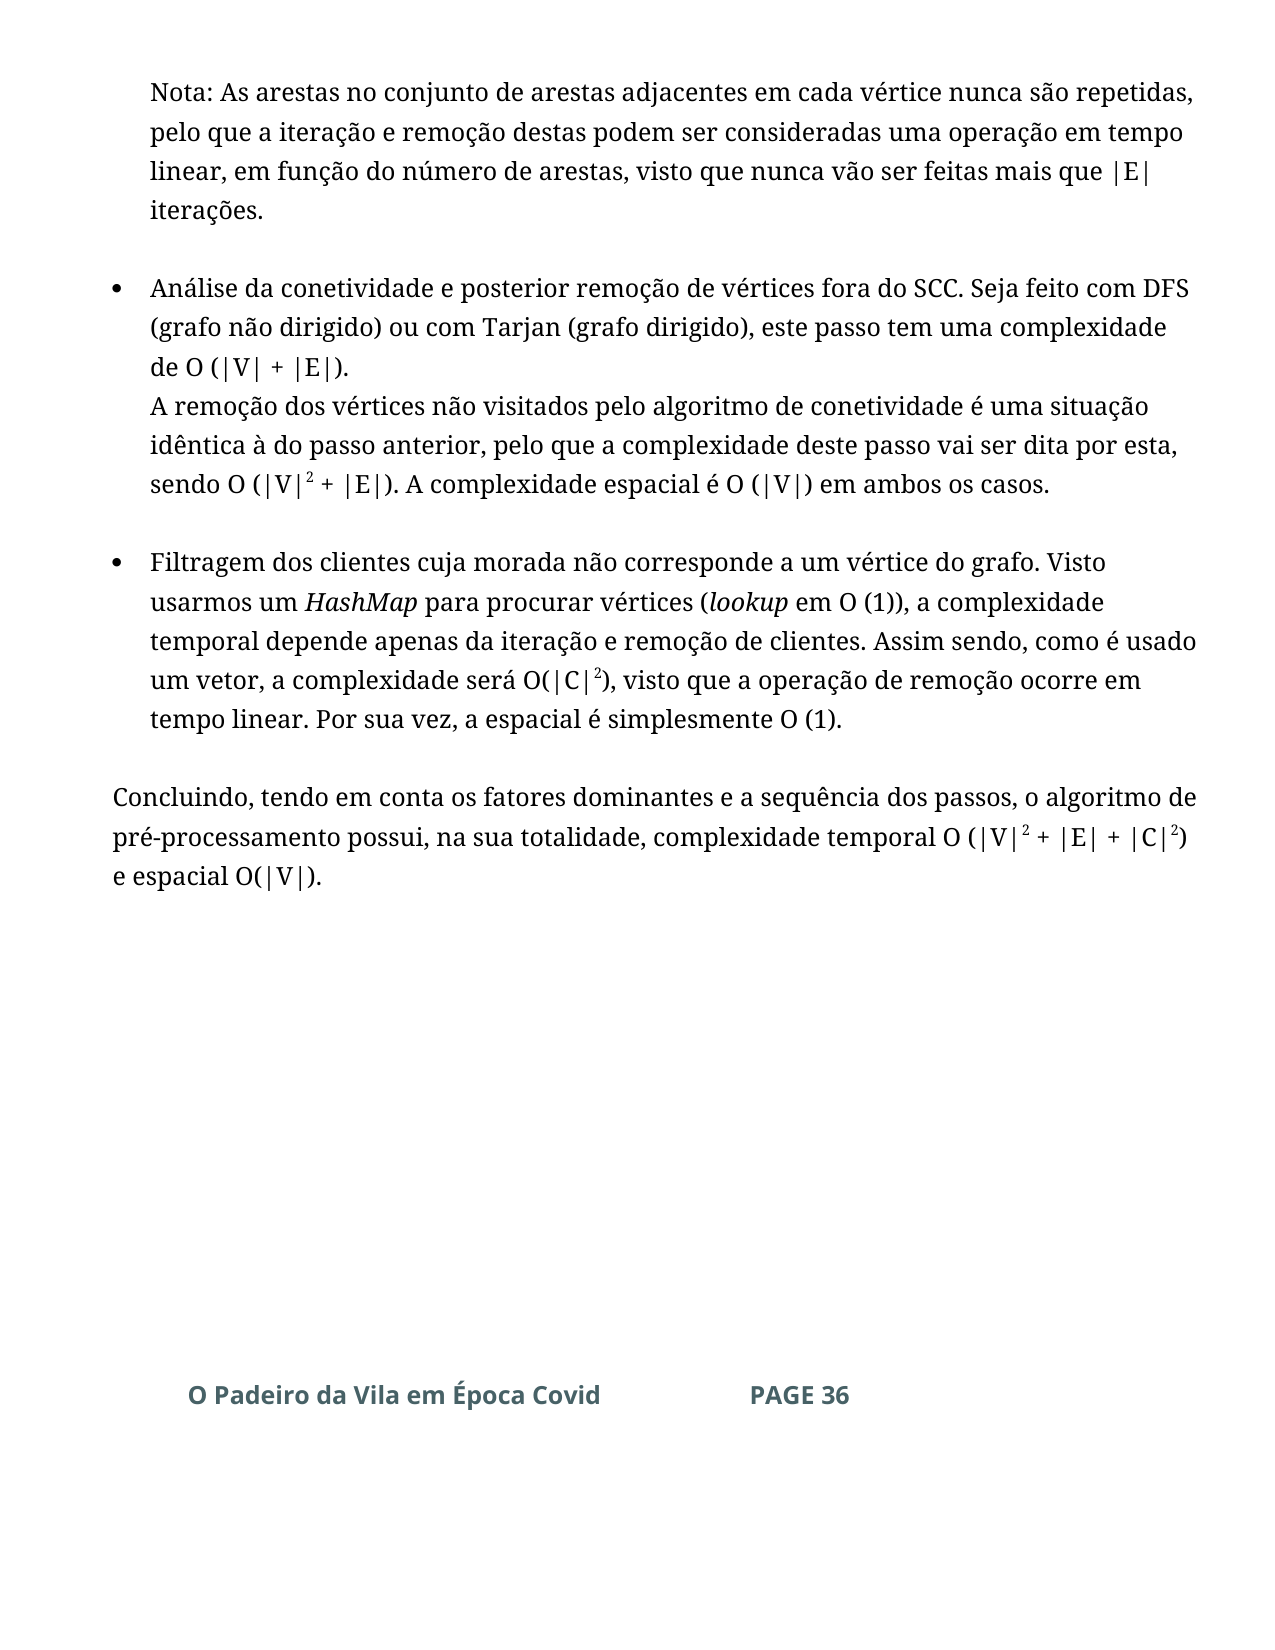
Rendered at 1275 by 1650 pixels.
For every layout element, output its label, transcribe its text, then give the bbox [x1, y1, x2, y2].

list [112, 75, 1200, 266]
list Análise da conetividade e posterior remoção de vértices fora do SCC. Seja feito com DFS (grafo não dirigido) ou com Tarjan (grafo dirigido), este passo tem uma complexidade de O (|V| + |E|). A remoção dos vértices não visitados pelo algoritmo de conetividade é uma situação idêntica à do passo anterior, pelo que a complexidade deste passo vai ser dita por esta, sendo O (|V|2 + |E|). A complexidade espacial é O (|V|) em ambos os casos. [112, 271, 1200, 540]
text Concluindo, tendo em conta os fatores dominantes e a sequência dos passos, o algoritmo de pré-processamento possui, na sua totalidade, complexidade temporal O (|V|2 + |E| + |C|2) e espacial O(|V|). [112, 780, 1200, 892]
list Filtragem dos clientes cuja morada não corresponde a um vértice do grafo. Visto usarmos um HashMap para procurar vértices (lookup em O (1)), a complexidade temporal depende apenas da iteração e remoção de clientes. Assim sendo, como é usado um vetor, a complexidade será O(|C|2), visto que a operação de remoção ocorre em tempo linear. Por sua vez, a espacial é simplesmente O (1). [112, 545, 1200, 736]
